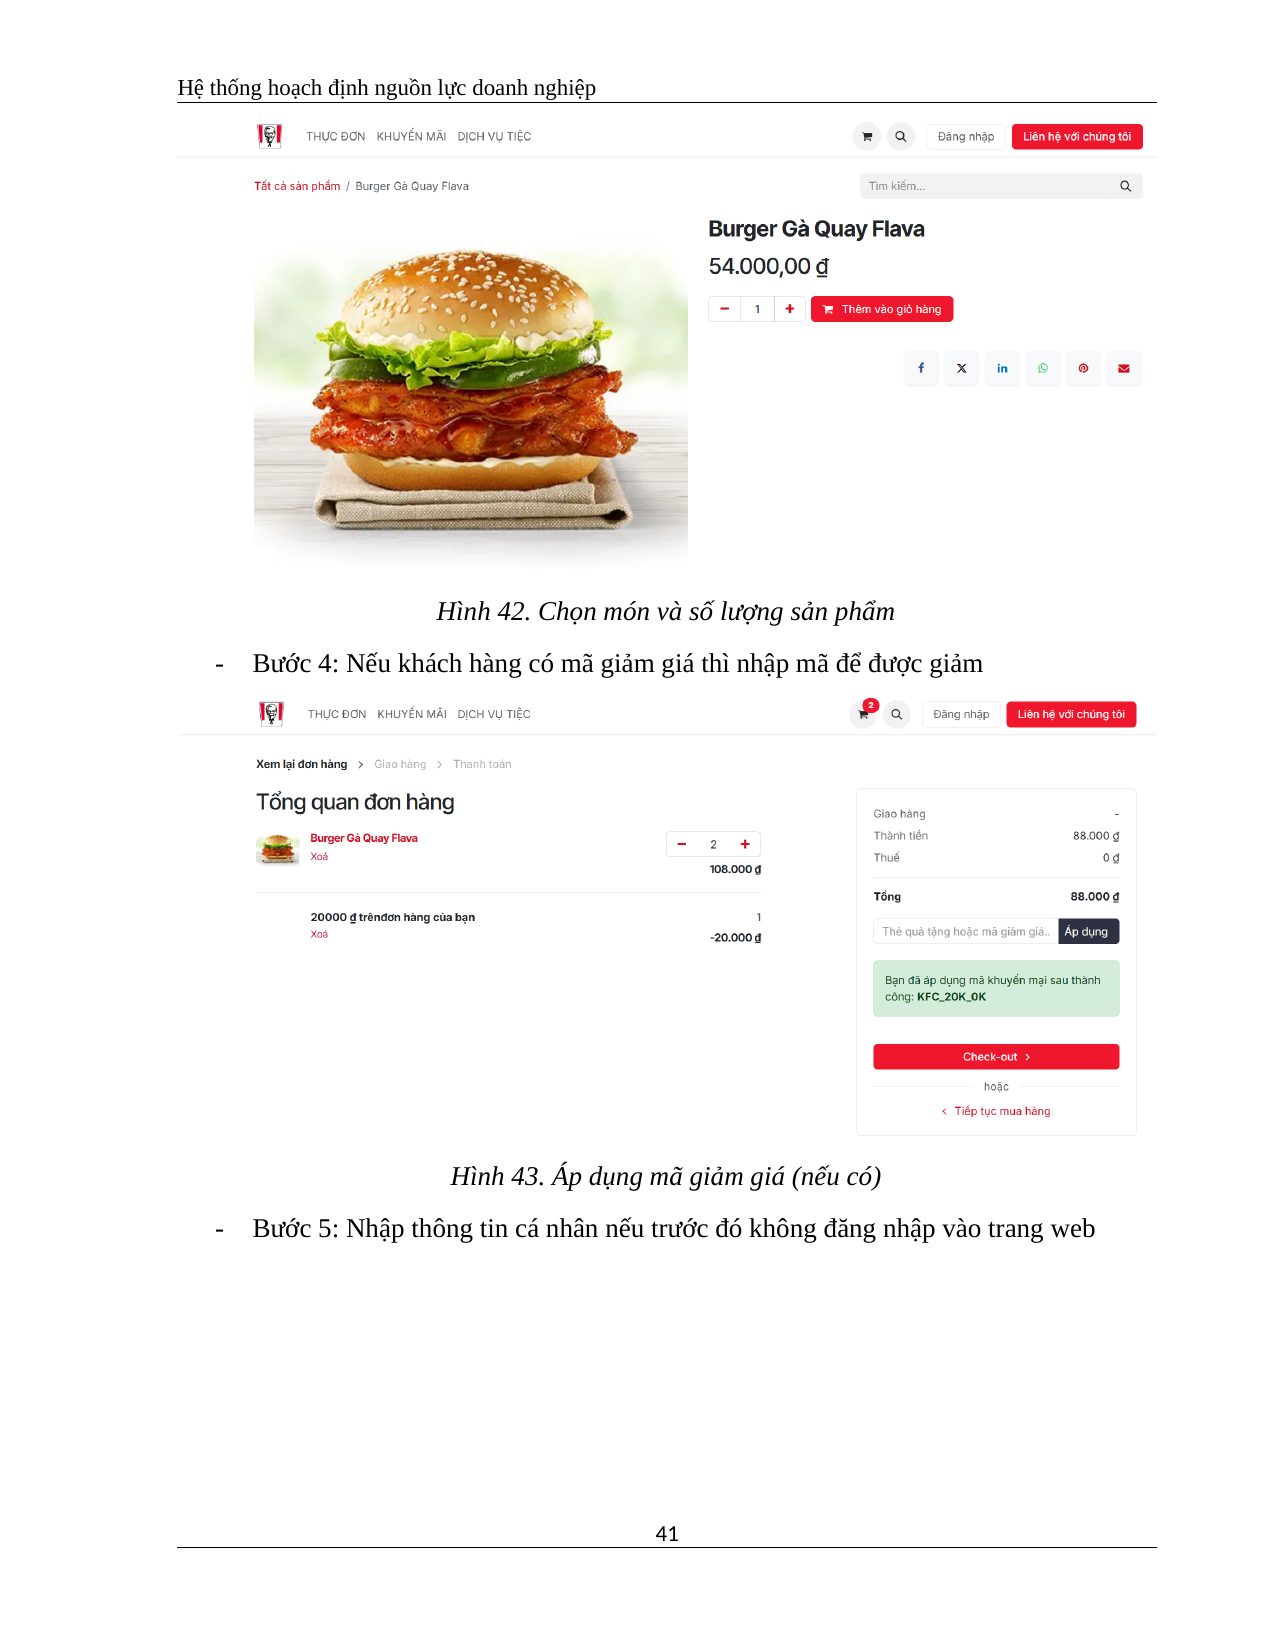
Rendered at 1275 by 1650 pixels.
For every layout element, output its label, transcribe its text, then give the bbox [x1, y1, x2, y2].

text Hình 42. Chọn món và số lượng sản phẩm [177, 595, 1157, 627]
list Bước 4: Nếu khách hàng có mã giảm giá thì nhập mã để được giảm [215, 647, 1157, 678]
picture [177, 697, 1157, 1142]
list Bước 5: Nhập thông tin cá nhân nếu trước đó không đăng nhập vào trang web [215, 1212, 1157, 1243]
picture [177, 118, 1157, 577]
text Hình 43. Áp dụng mã giảm giá (nếu có) [177, 1160, 1157, 1191]
